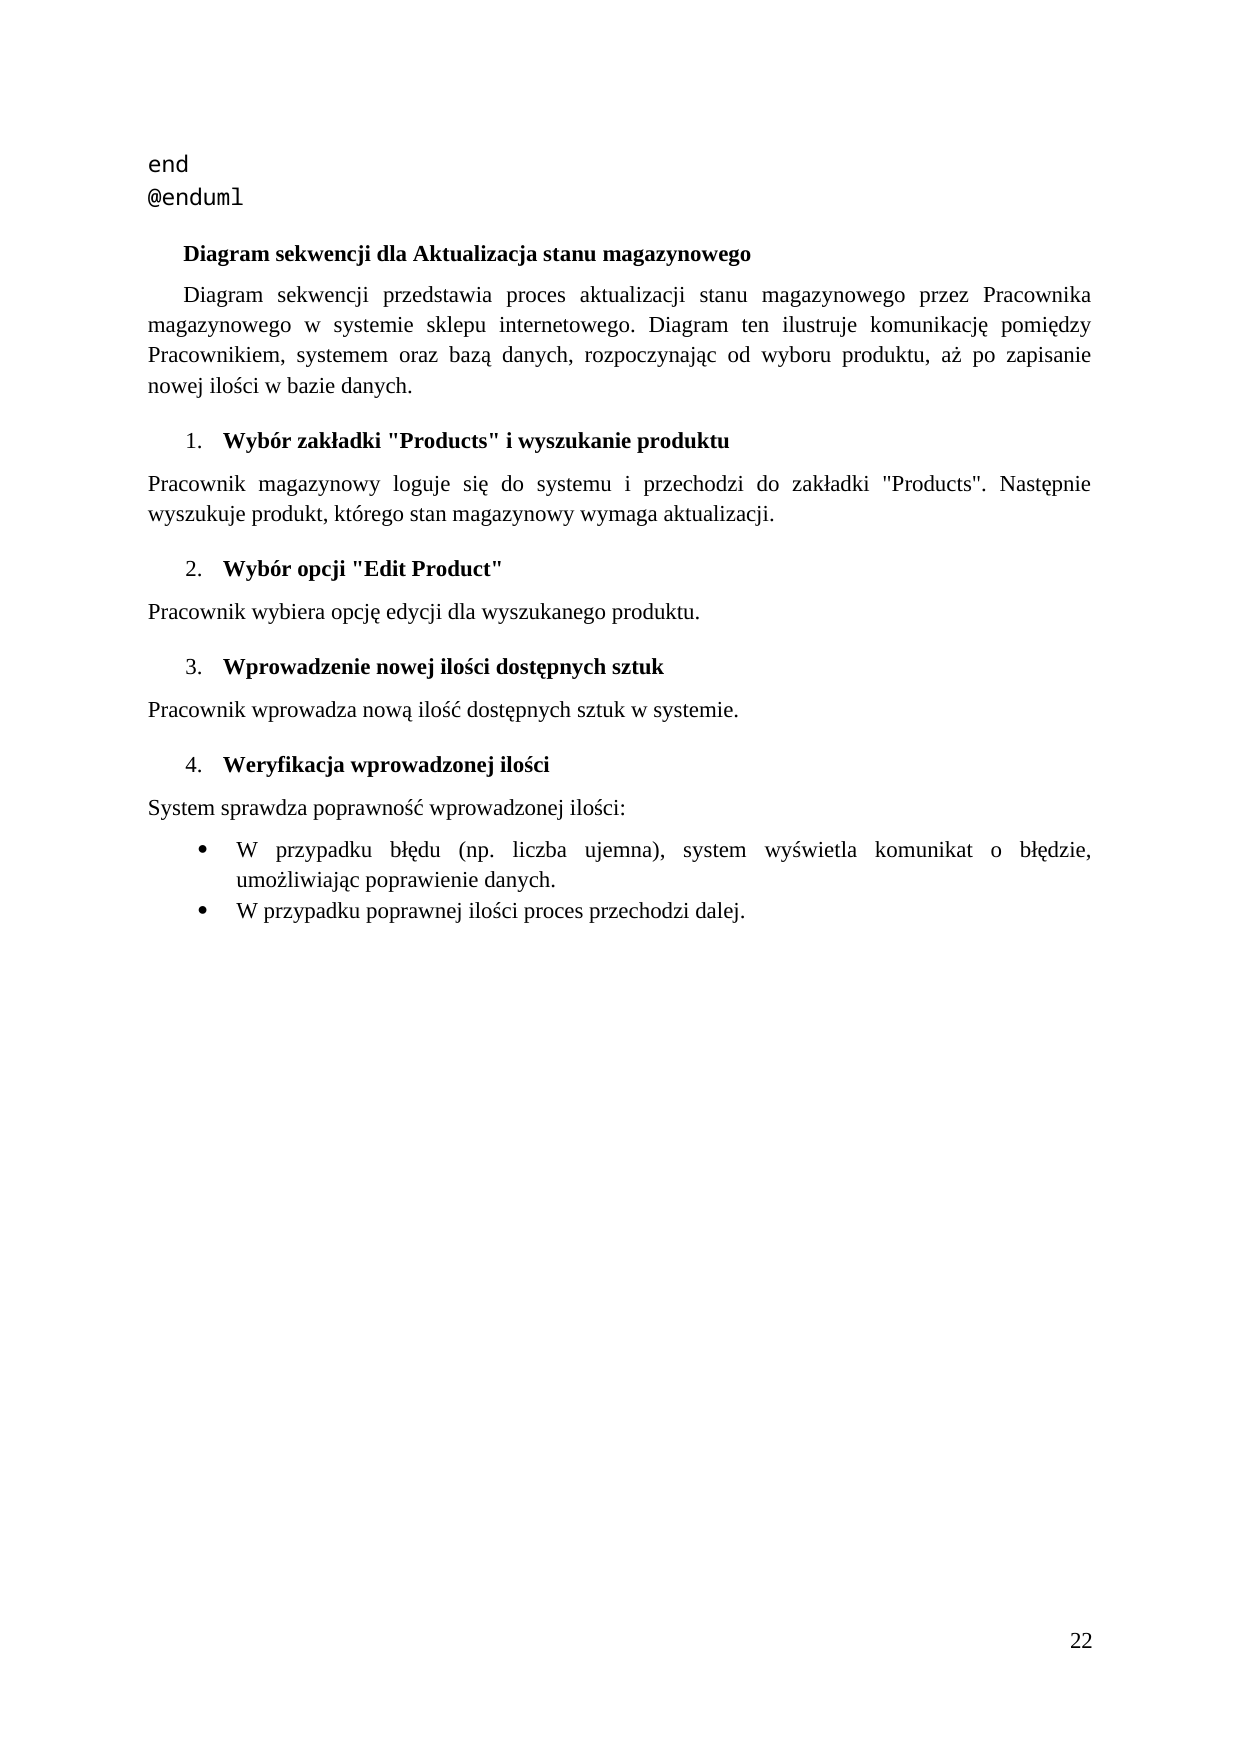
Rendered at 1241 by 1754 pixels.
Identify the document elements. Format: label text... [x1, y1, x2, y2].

text end [148, 148, 1093, 179]
list Wybór zakładki "Products" i wyszukanie produktu [185, 427, 1093, 453]
list Wybór opcji "Edit Product" [185, 555, 1093, 581]
text Pracownik wprowadza nową ilość dostępnych sztuk w systemie. [148, 696, 1093, 722]
list Wprowadzenie nowej ilości dostępnych sztuk [185, 653, 1093, 679]
text Pracownik wybiera opcję edycji dla wyszukanego produktu. [148, 598, 1093, 624]
list Weryfikacja wprowadzonej ilości [185, 751, 1093, 777]
list W przypadku błędu (np. liczba ujemna), system wyświetla komunikat o błędzie, umożliwiając poprawienie danych. [199, 836, 1093, 893]
text Diagram sekwencji przedstawia proces aktualizacji stanu magazynowego przez Pracownika magazynowego w systemie sklepu internetowego. Diagram ten ilustruje komunikację pomiędzy Pracownikiem, systemem oraz bazą danych, rozpoczynając od wyboru produktu, aż po zapisanie nowej ilości w bazie danych. [148, 281, 1093, 398]
text System sprawdza poprawność wprowadzonej ilości: [148, 793, 1093, 820]
text Diagram sekwencji dla Aktualizacja stanu magazynowego [148, 240, 1093, 266]
text Pracownik magazynowy loguje się do systemu i przechodzi do zakładki "Products". Następnie wyszukuje produkt, którego stan magazynowy wymaga aktualizacji. [148, 469, 1093, 526]
text @enduml [148, 181, 1093, 213]
list W przypadku poprawnej ilości proces przechodzi dalej. [199, 897, 1093, 923]
